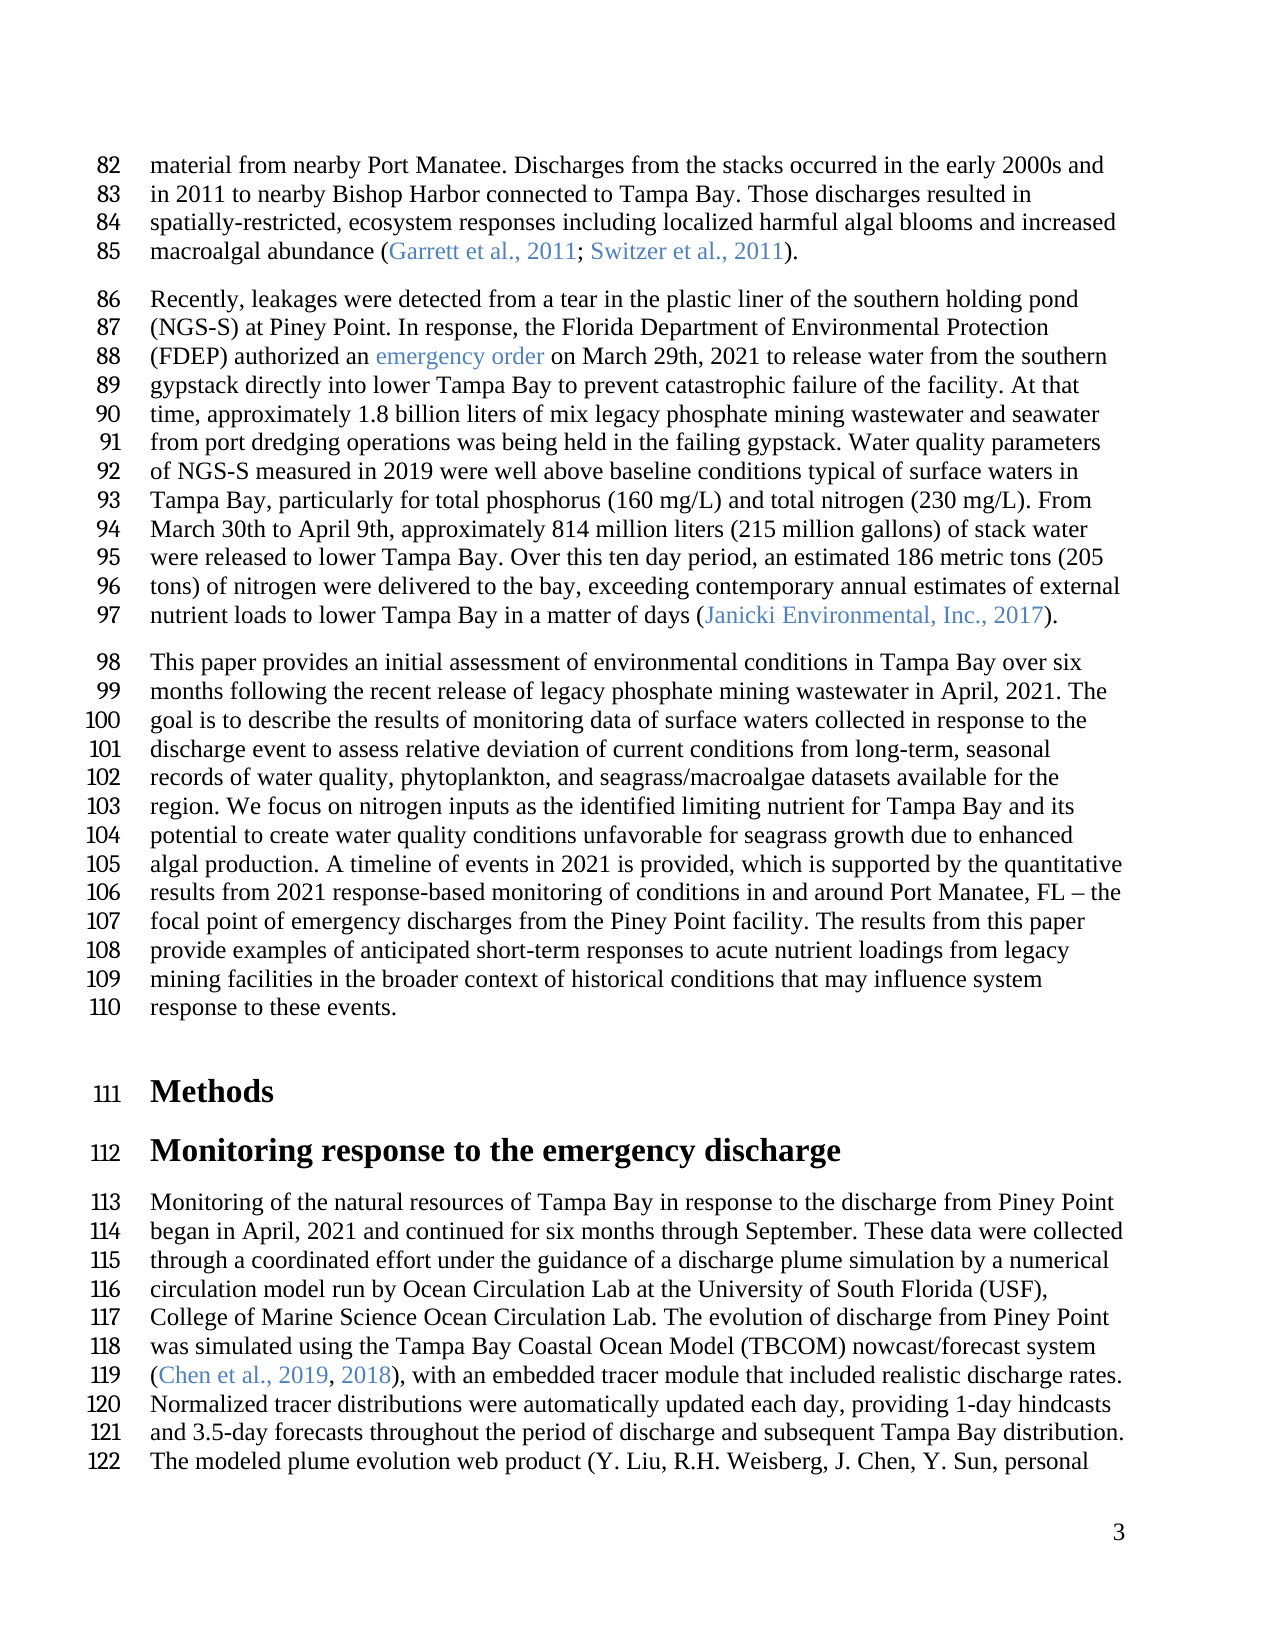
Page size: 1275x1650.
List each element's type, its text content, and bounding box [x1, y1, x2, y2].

text This paper provides an initial assessment of environmental conditions in Tampa Bay over six months following the recent release of legacy phosphate mining wastewater in April, 2021. The goal is to describe the results of monitoring data of surface waters collected in response to the discharge event to assess relative deviation of current conditions from long-term, seasonal records of water quality, phytoplankton, and seagrass/macroalgae datasets available for the region. We focus on nitrogen inputs as the identified limiting nutrient for Tampa Bay and its potential to create water quality conditions unfavorable for seagrass growth due to enhanced algal production. A timeline of events in 2021 is provided, which is supported by the quantitative results from 2021 response-based monitoring of conditions in and around Port Manatee, FL – the focal point of emergency discharges from the Piney Point facility. The results from this paper provide examples of anticipated short-term responses to acute nutrient loadings from legacy mining facilities in the broader context of historical conditions that may influence system response to these events. [150, 647, 1125, 1021]
subtitle Monitoring response to the emergency discharge [150, 1130, 1125, 1169]
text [150, 1187, 1125, 1475]
subtitle Methods [150, 1071, 1125, 1109]
text Recently, leakages were detected from a tear in the plastic liner of the southern holding pond (NGS-S) at Piney Point. In response, the Florida Department of Environmental Protection (FDEP) authorized an emergency order on March 29th, 2021 to release water from the southern gypstack directly into lower Tampa Bay to prevent catastrophic failure of the facility. At that time, approximately 1.8 billion liters of mix legacy phosphate mining wastewater and seawater from port dredging operations was being held in the failing gypstack. Water quality parameters of NGS-S measured in 2019 were well above baseline conditions typical of surface waters in Tampa Bay, particularly for total phosphorus (160 mg/L) and total nitrogen (230 mg/L). From March 30th to April 9th, approximately 814 million liters (215 million gallons) of stack water were released to lower Tampa Bay. Over this ten day period, an estimated 186 metric tons (205 tons) of nitrogen were delivered to the bay, exceeding contemporary annual estimates of external nutrient loads to lower Tampa Bay in a matter of days (Janicki Environmental, Inc., 2017). [150, 284, 1125, 629]
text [150, 150, 1125, 265]
